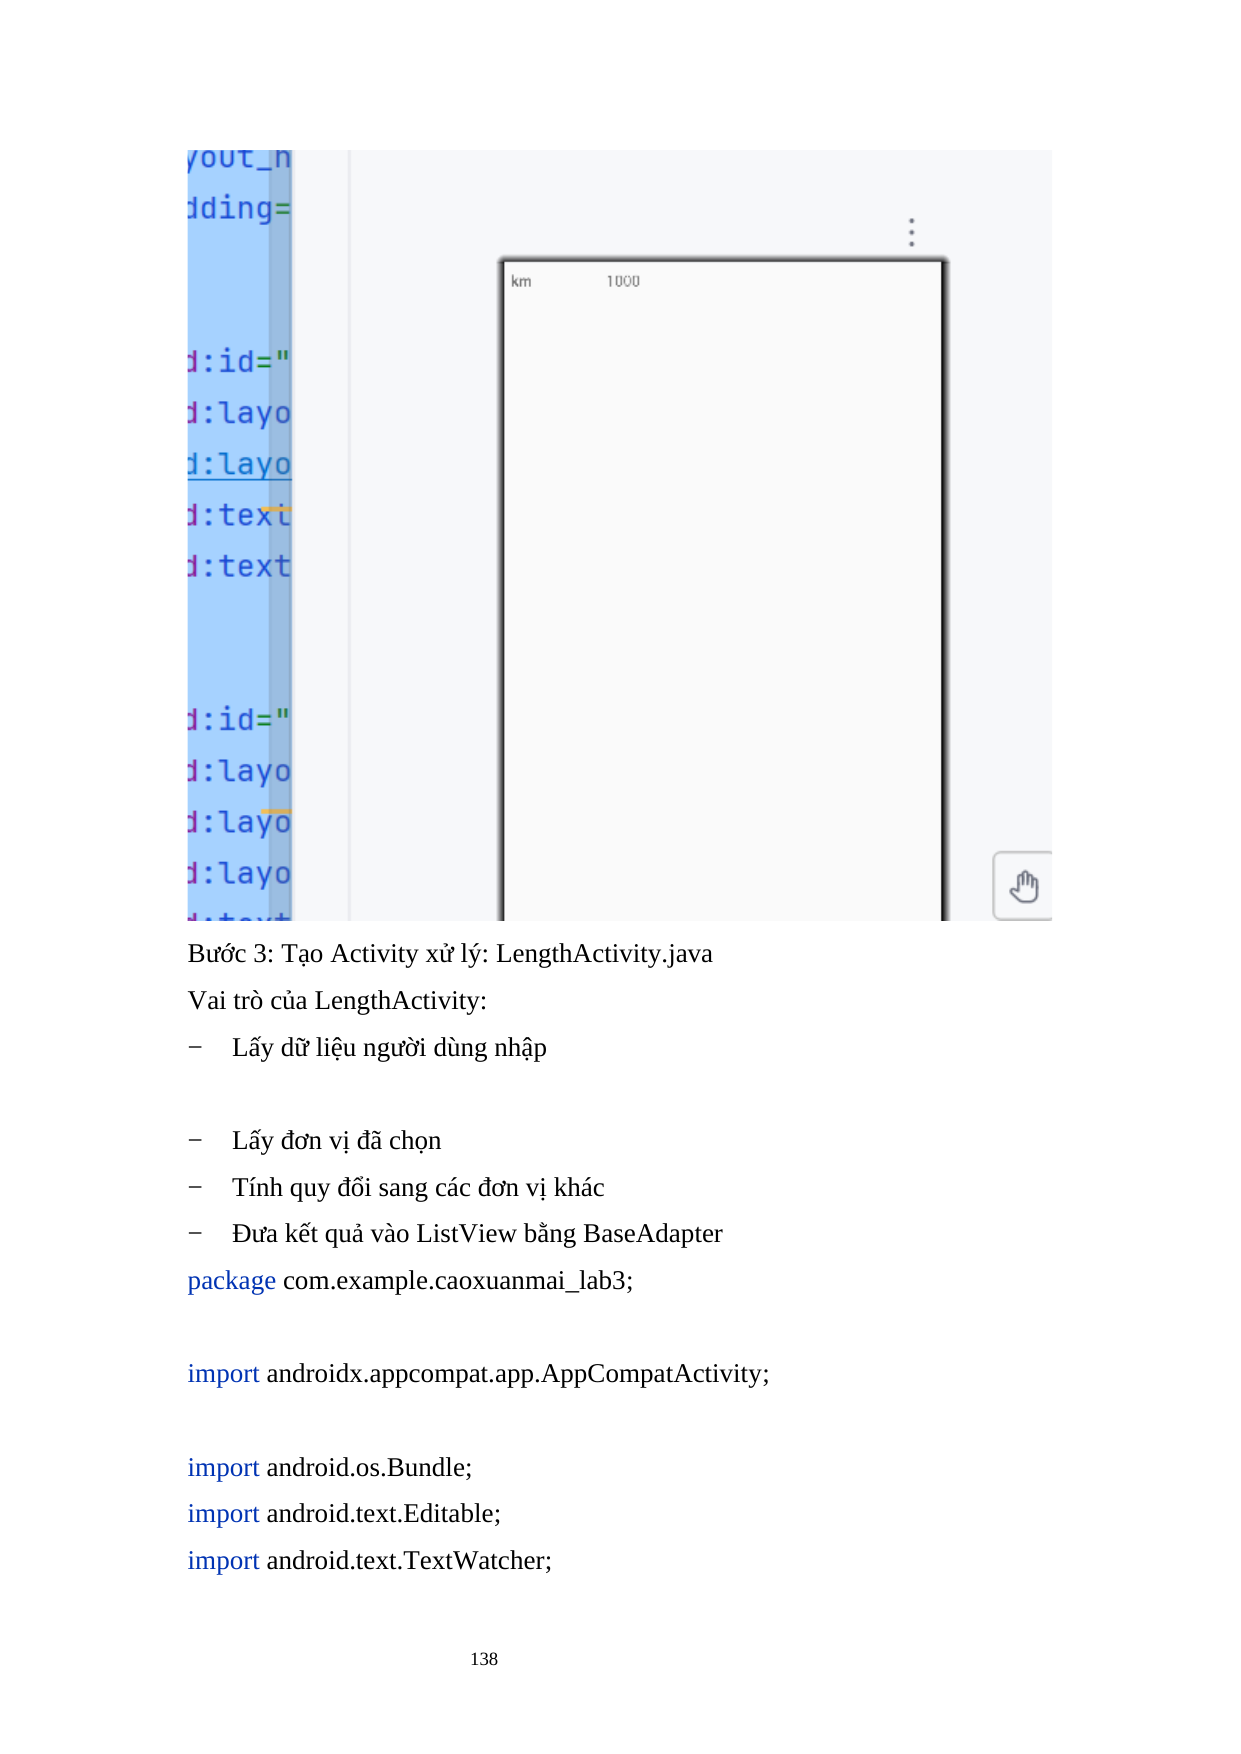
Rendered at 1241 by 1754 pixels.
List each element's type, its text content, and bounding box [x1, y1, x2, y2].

text Bước 3: Tạo Activity xử lý: LengthActivity.java [187, 937, 1053, 968]
picture [187, 150, 1053, 921]
list Tính quy đổi sang các đơn vị khác [187, 1171, 1053, 1202]
text Vai trò của LengthActivity: [187, 984, 1053, 1015]
list Lấy dữ liệu người dùng nhập [187, 1031, 1053, 1062]
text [187, 1264, 1053, 1575]
list Lấy đơn vị đã chọn [187, 1124, 1053, 1155]
list Đưa kết quả vào ListView bằng BaseAdapter [187, 1217, 1053, 1248]
